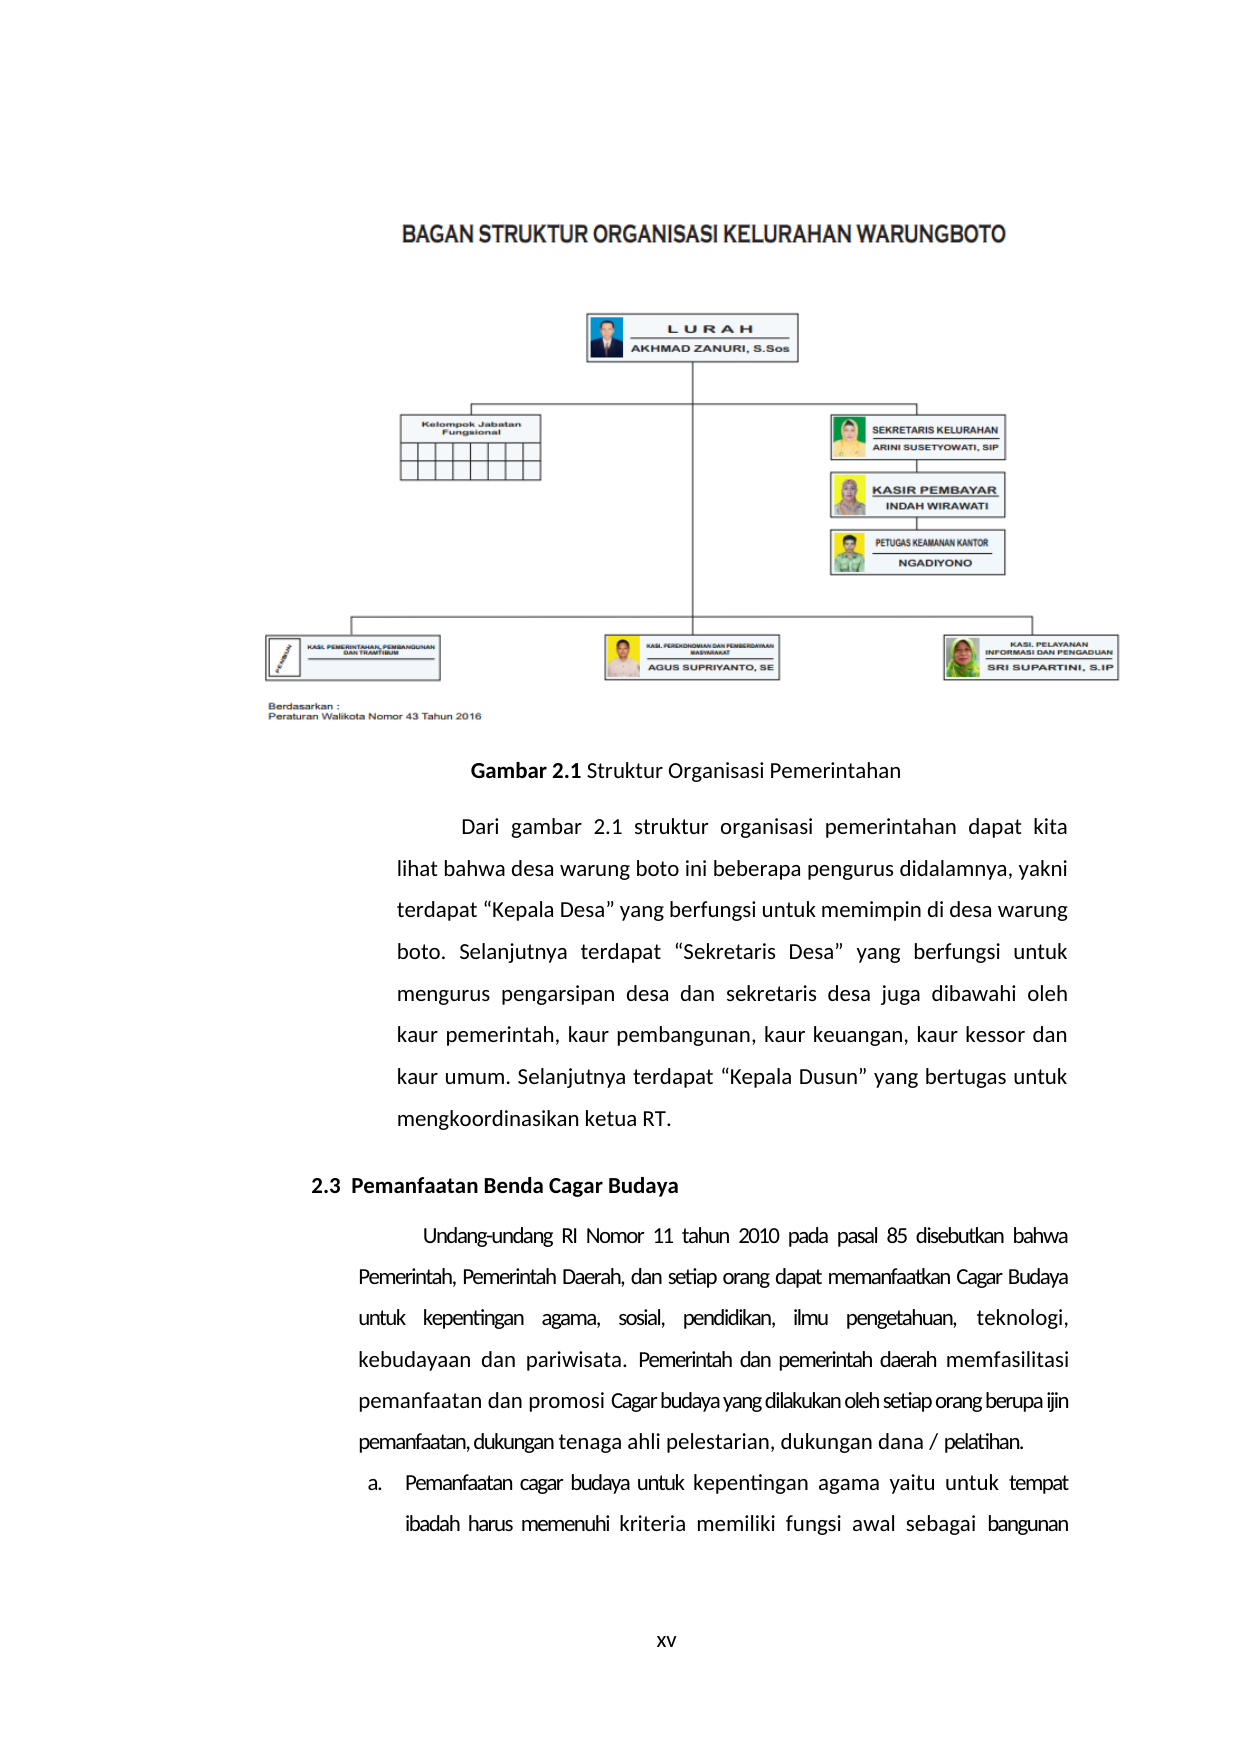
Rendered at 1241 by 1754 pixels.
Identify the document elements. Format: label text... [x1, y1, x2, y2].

picture [239, 191, 1143, 740]
text Undang-undang RI Nomor 11 tahun 2010 pada pasal 85 disebutkan bahwa Pemerintah, Pemerintah Daerah, dan setiap orang dapat memanfaatkan Cagar Budaya untuk kepentingan agama, sosial, pendidikan, ilmu pengetahuan, teknologi, kebudayaan dan pariwisata. Pemerintah dan pemerintah daerah memfasilitasi pemanfaatan dan promosi Cagar budaya yang dilakukan oleh setiap orang berupa ijin pemanfaatan, dukungan tenaga ahli pelestarian, dukungan dana / pelatihan. [358, 1221, 1069, 1455]
text Dari gambar 2.1 struktur organisasi pemerintahan dapat kita lihat bahwa desa warung boto ini beberapa pengurus didalamnya, yakni terdapat “Kepala Desa” yang berfungsi untuk memimpin di desa warung boto. Selanjutnya terdapat “Sekretaris Desa” yang berfungsi untuk mengurus pengarsipan desa dan sekretaris desa juga dibawahi oleh kaur pemerintah, kaur pembangunan, kaur keuangan, kaur kessor dan kaur umum. Selanjutnya terdapat “Kepala Dusun” yang bertugas untuk mengkoordinasikan ketua RT. [397, 812, 1069, 1132]
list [367, 1468, 1069, 1537]
text Gambar 2.1 Struktur Organisasi Pemerintahan [471, 756, 1097, 784]
subtitle 2.3 Pemanfaatan Benda Cagar Budaya [311, 1172, 1097, 1199]
